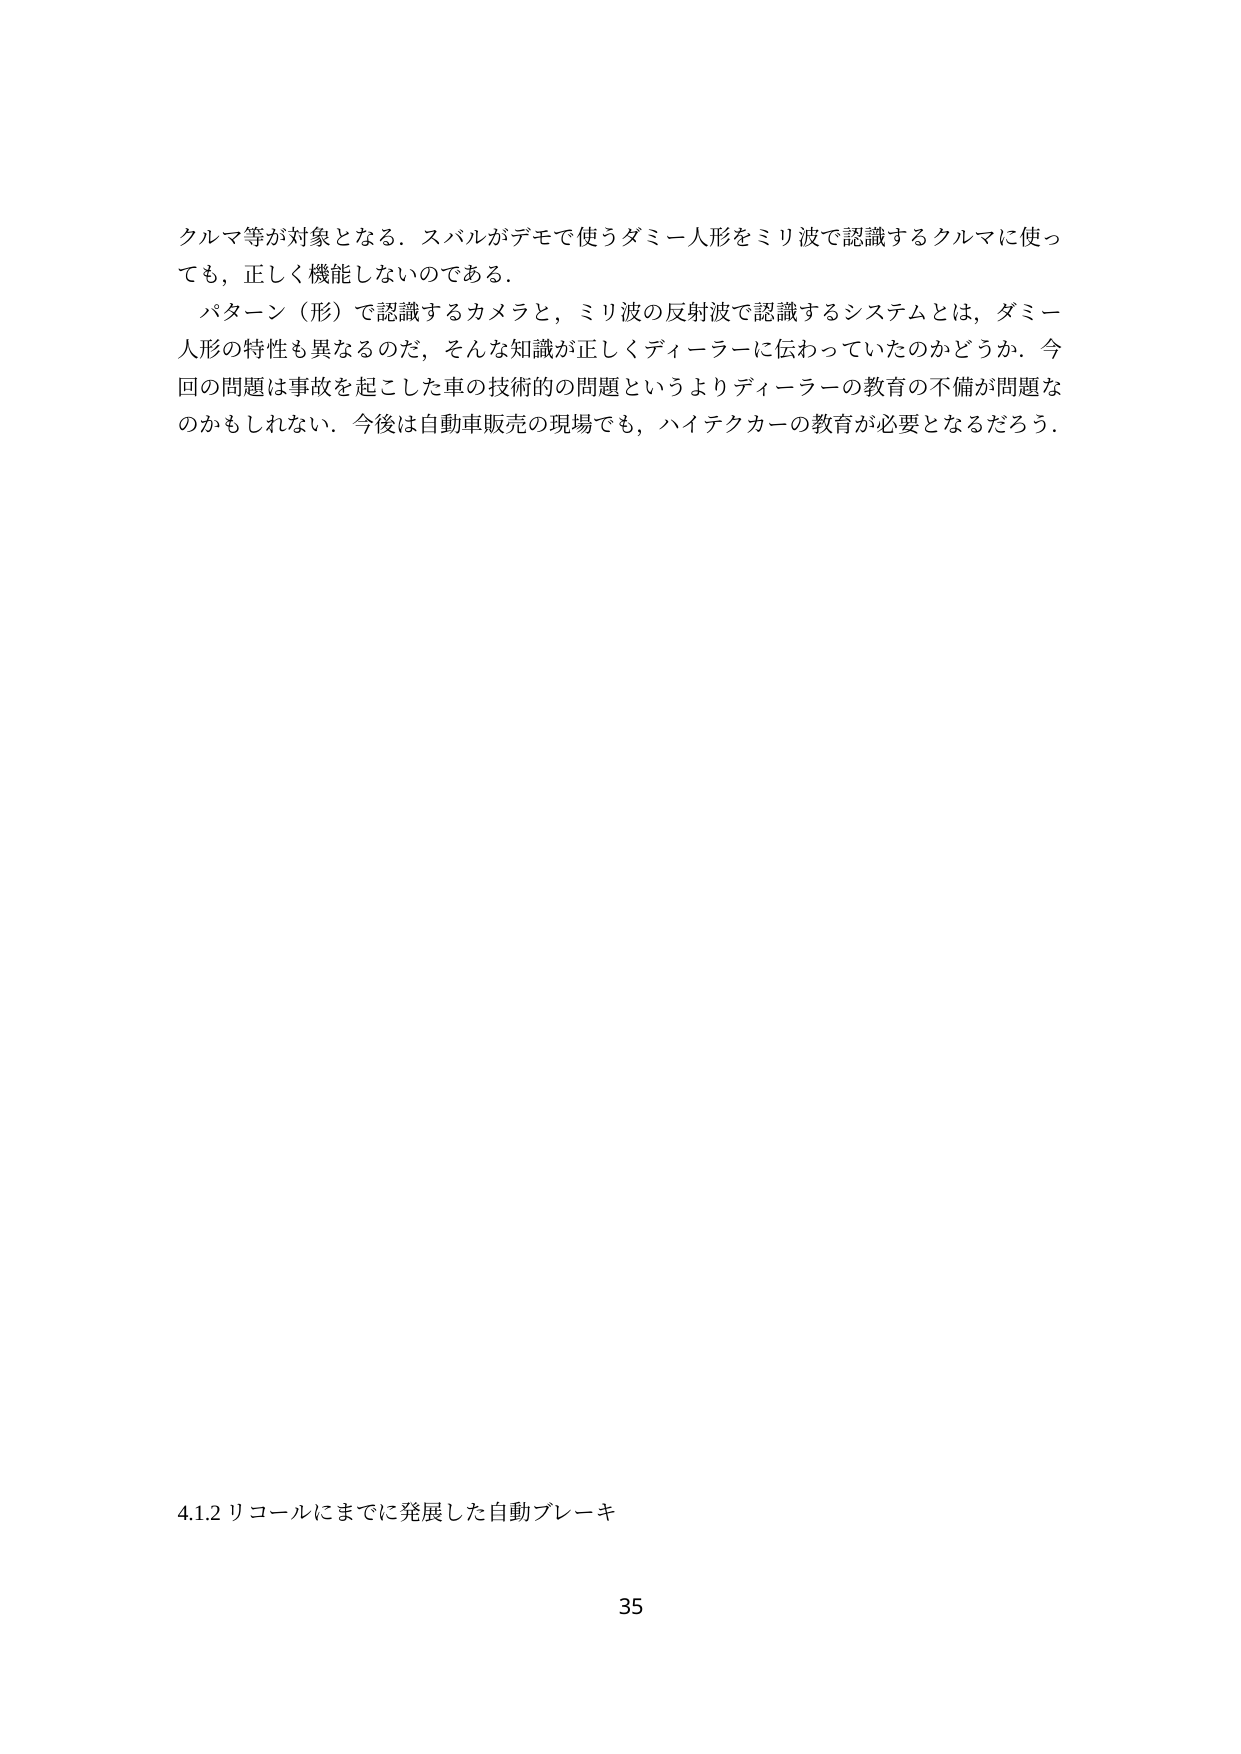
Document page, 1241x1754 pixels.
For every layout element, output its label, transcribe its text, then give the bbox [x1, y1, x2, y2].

text 4.1.2リコールにまでに発展した自動ブレーキ [177, 1492, 1063, 1529]
text パターン（形）で認識するカメラと，ミリ波の反射波で認識するシステムとは，ダミー人形の特性も異なるのだ，そんな知識が正しくディーラーに伝わっていたのかどうか．今回の問題は事故を起こした車の技術的の問題というよりディーラーの教育の不備が問題なのかもしれない．今後は自動車販売の現場でも，ハイテクカーの教育が必要となるだろう． [177, 292, 1063, 442]
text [177, 217, 1063, 292]
